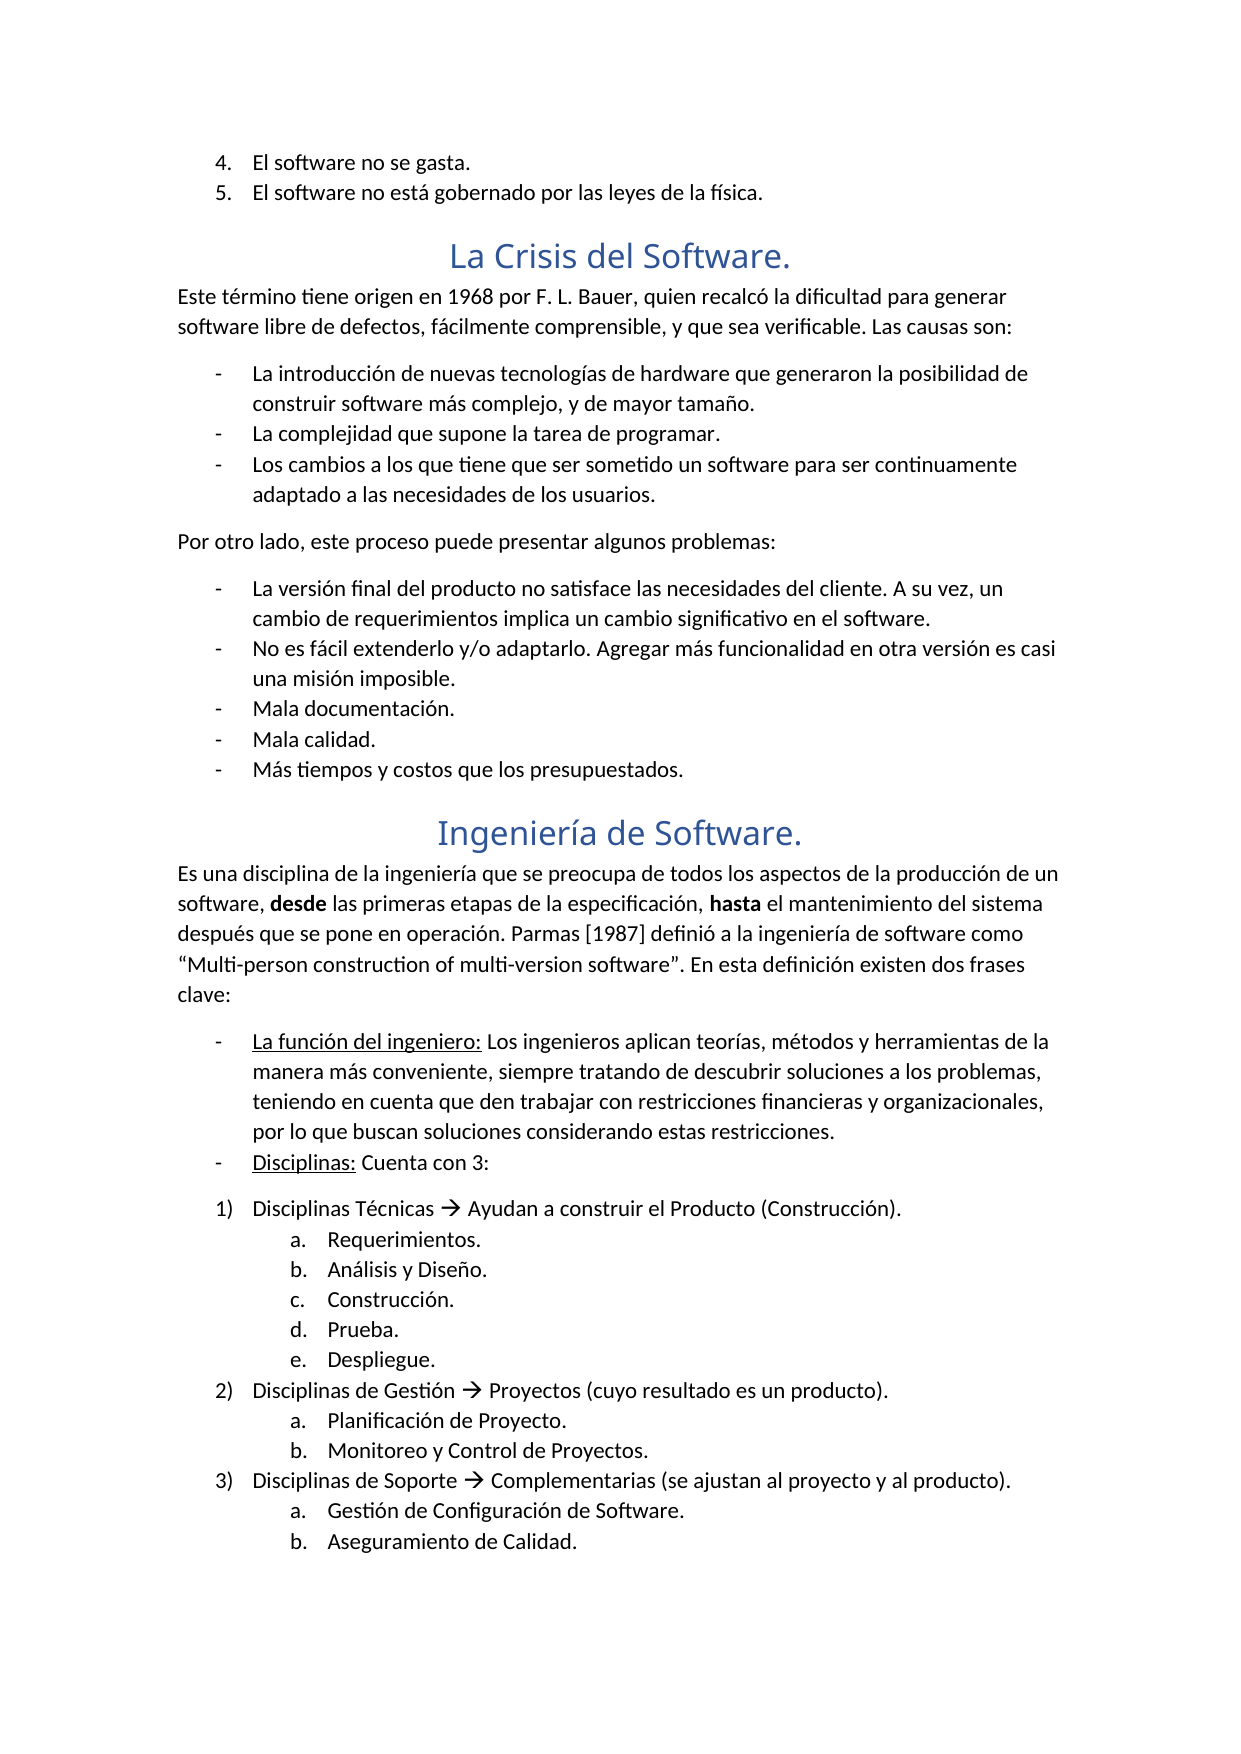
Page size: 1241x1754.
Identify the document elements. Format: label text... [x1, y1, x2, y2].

list Aseguramiento de Calidad. [290, 1527, 1063, 1555]
list Mala documentación. [215, 694, 1063, 722]
list Construcción. [290, 1285, 1063, 1313]
list Análisis y Diseño. [290, 1255, 1063, 1283]
list Planificación de Proyecto. [290, 1406, 1063, 1434]
list Disciplinas Técnicas Ayudan a construir el Producto (Construcción). [215, 1194, 1063, 1222]
list Los cambios a los que tiene que ser sometido un software para ser continuamente adaptado a las necesidades de los usuarios. [215, 450, 1063, 508]
list Gestión de Configuración de Software. [290, 1497, 1063, 1524]
text Es una disciplina de la ingeniería que se preocupa de todos los aspectos de la producción de un software, desde las primeras etapas de la especificación, hasta el mantenimiento del sistema después que se pone en operación. Parmas [1987] definió a la ingeniería de software como “Multi-person construction of multi-version software”. En esta definición existen dos frases clave: [177, 859, 1063, 1008]
text Este término tiene origen en 1968 por F. L. Bauer, quien recalcó la dificultad para generar software libre de defectos, fácilmente comprensible, y que sea verificable. Las causas son: [177, 282, 1063, 340]
list La introducción de nuevas tecnologías de hardware que generaron la posibilidad de construir software más complejo, y de mayor tamaño. [215, 359, 1063, 417]
list La versión final del producto no satisface las necesidades del cliente. A su vez, un cambio de requerimientos implica un cambio significativo en el software. [215, 574, 1063, 632]
text Por otro lado, este proceso puede presentar algunos problemas: [177, 527, 1063, 555]
list El software no está gobernado por las leyes de la física. [215, 178, 1063, 206]
list Más tiempos y costos que los presupuestados. [215, 755, 1063, 783]
list La función del ingeniero: Los ingenieros aplican teorías, métodos y herramientas de la manera más conveniente, siempre tratando de descubrir soluciones a los problemas, teniendo en cuenta que den trabajar con restricciones financieras y organizacionales, por lo que buscan soluciones considerando estas restricciones. [215, 1027, 1063, 1145]
list Mala calidad. [215, 725, 1063, 753]
list El software no se gasta. [215, 148, 1063, 176]
list Disciplinas de Gestión Proyectos (cuyo resultado es un producto). [215, 1376, 1063, 1404]
list Disciplinas de Soporte Complementarias (se ajustan al proyecto y al producto). [215, 1466, 1063, 1494]
list Despliegue. [290, 1346, 1063, 1373]
list Requerimientos. [290, 1225, 1063, 1253]
list Monitoreo y Control de Proyectos. [290, 1436, 1063, 1464]
list Disciplinas: Cuenta con 3: [215, 1148, 1063, 1176]
subtitle Ingeniería de Software. [177, 810, 1063, 856]
list Prueba. [290, 1315, 1063, 1343]
list La complejidad que supone la tarea de programar. [215, 419, 1063, 447]
subtitle La Crisis del Software. [177, 233, 1063, 278]
list No es fácil extenderlo y/o adaptarlo. Agregar más funcionalidad en otra versión es casi una misión imposible. [215, 634, 1063, 692]
